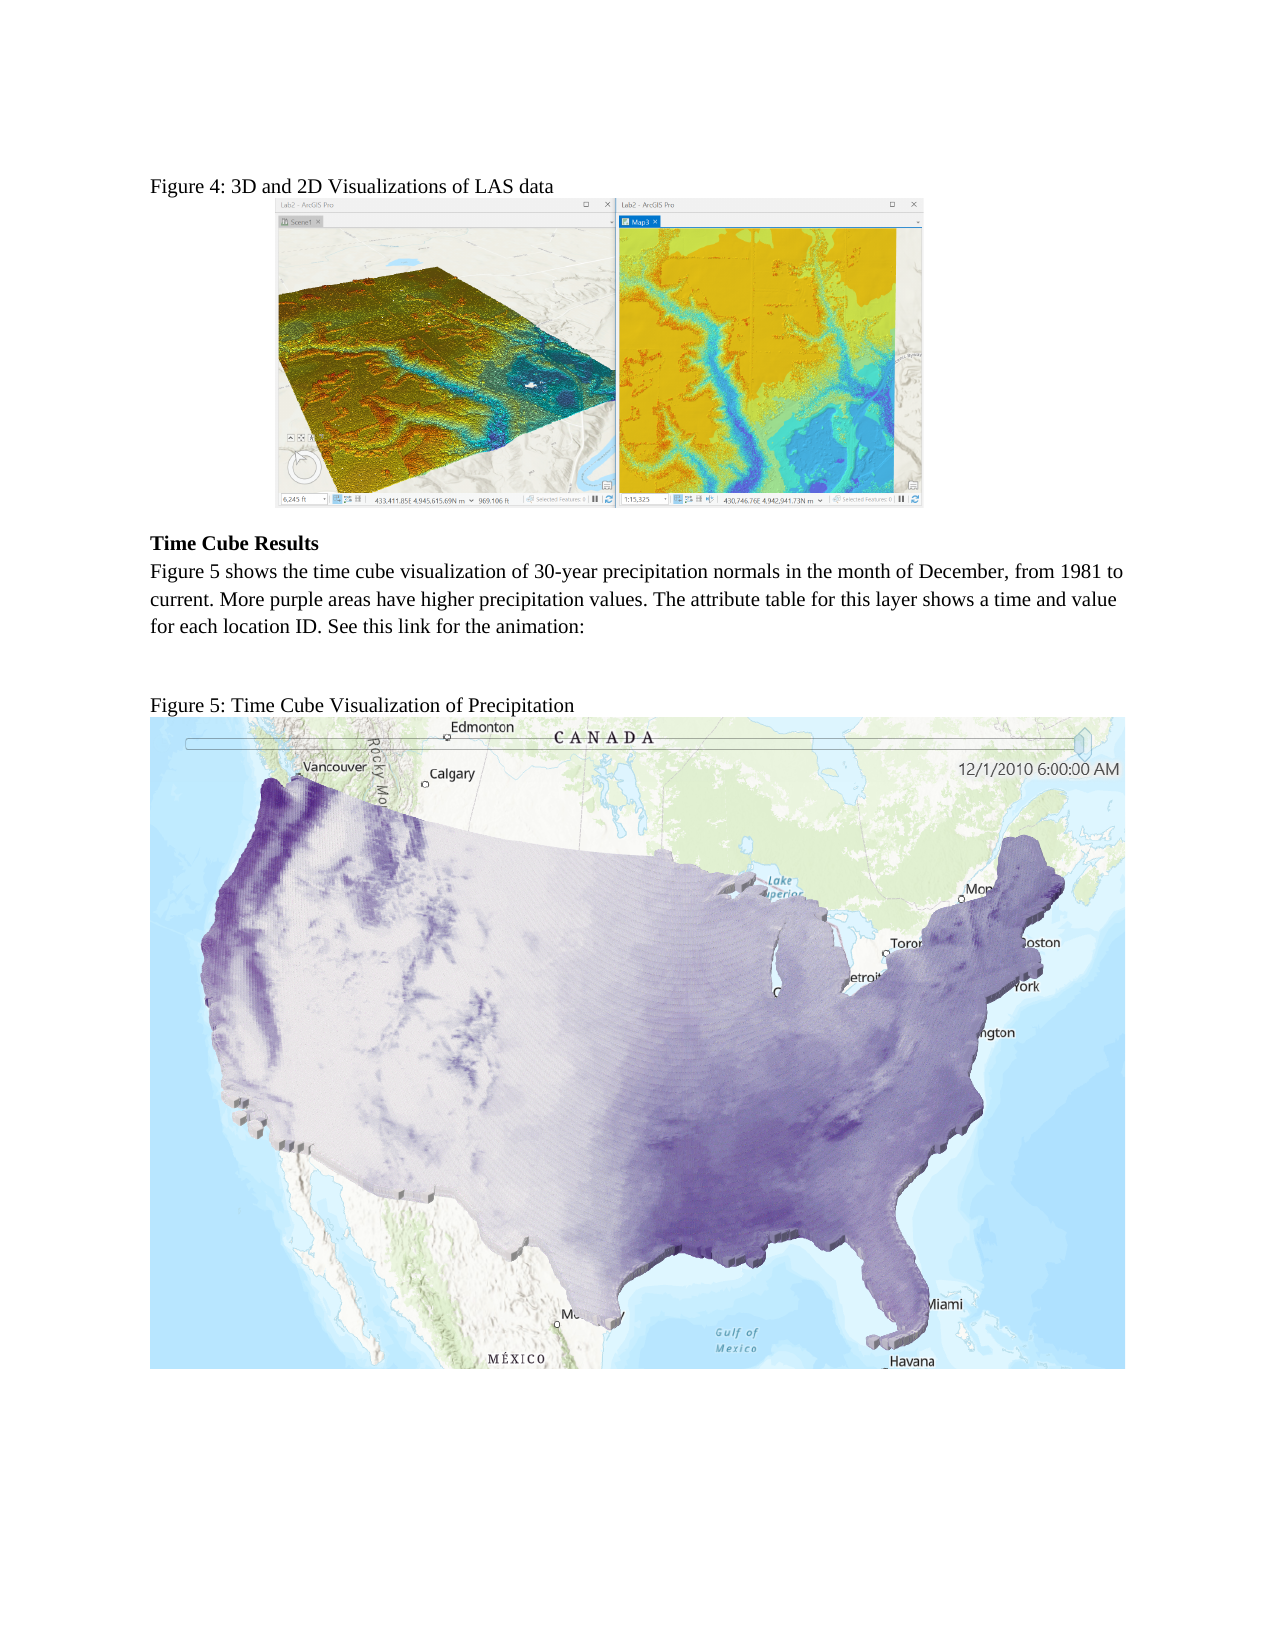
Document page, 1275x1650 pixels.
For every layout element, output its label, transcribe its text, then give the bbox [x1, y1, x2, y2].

picture [150, 717, 1125, 1369]
text Figure 4: 3D and 2D Visualizations of LAS data [150, 174, 1125, 198]
text Time Cube Results [150, 531, 1125, 555]
picture [275, 198, 924, 508]
text Figure 5: Time Cube Visualization of Precipitation [150, 693, 1125, 717]
text Figure 5 shows the time cube visualization of 30-year precipitation normals in the month of December, from 1981 to current. More purple areas have higher precipitation values. The attribute table for this layer shows a time and value for each location ID. See this link for the animation: [150, 559, 1125, 638]
